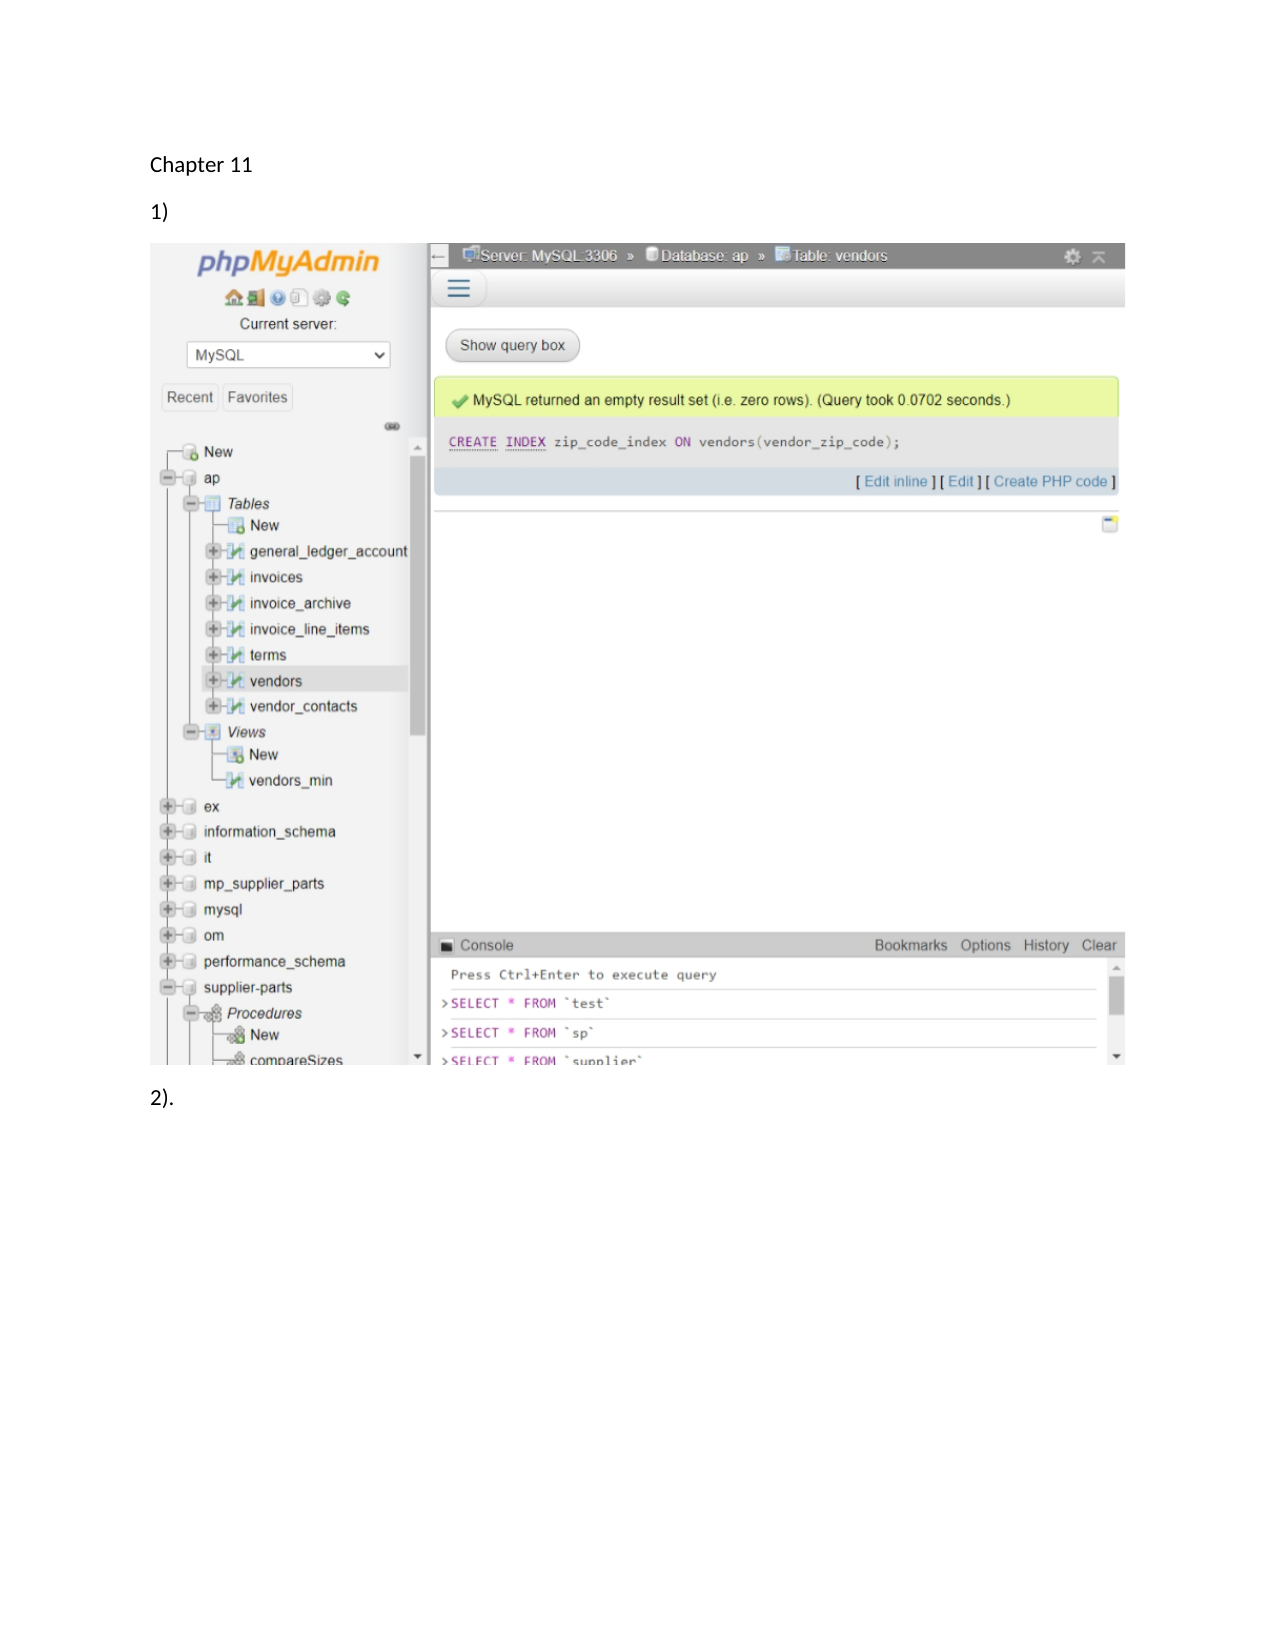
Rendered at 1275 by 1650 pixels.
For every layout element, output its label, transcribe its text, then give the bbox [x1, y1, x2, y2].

text 2). [150, 1083, 1125, 1111]
text 1) [150, 197, 1125, 225]
text Chapter 11 [150, 150, 1125, 178]
picture [150, 243, 1125, 1065]
